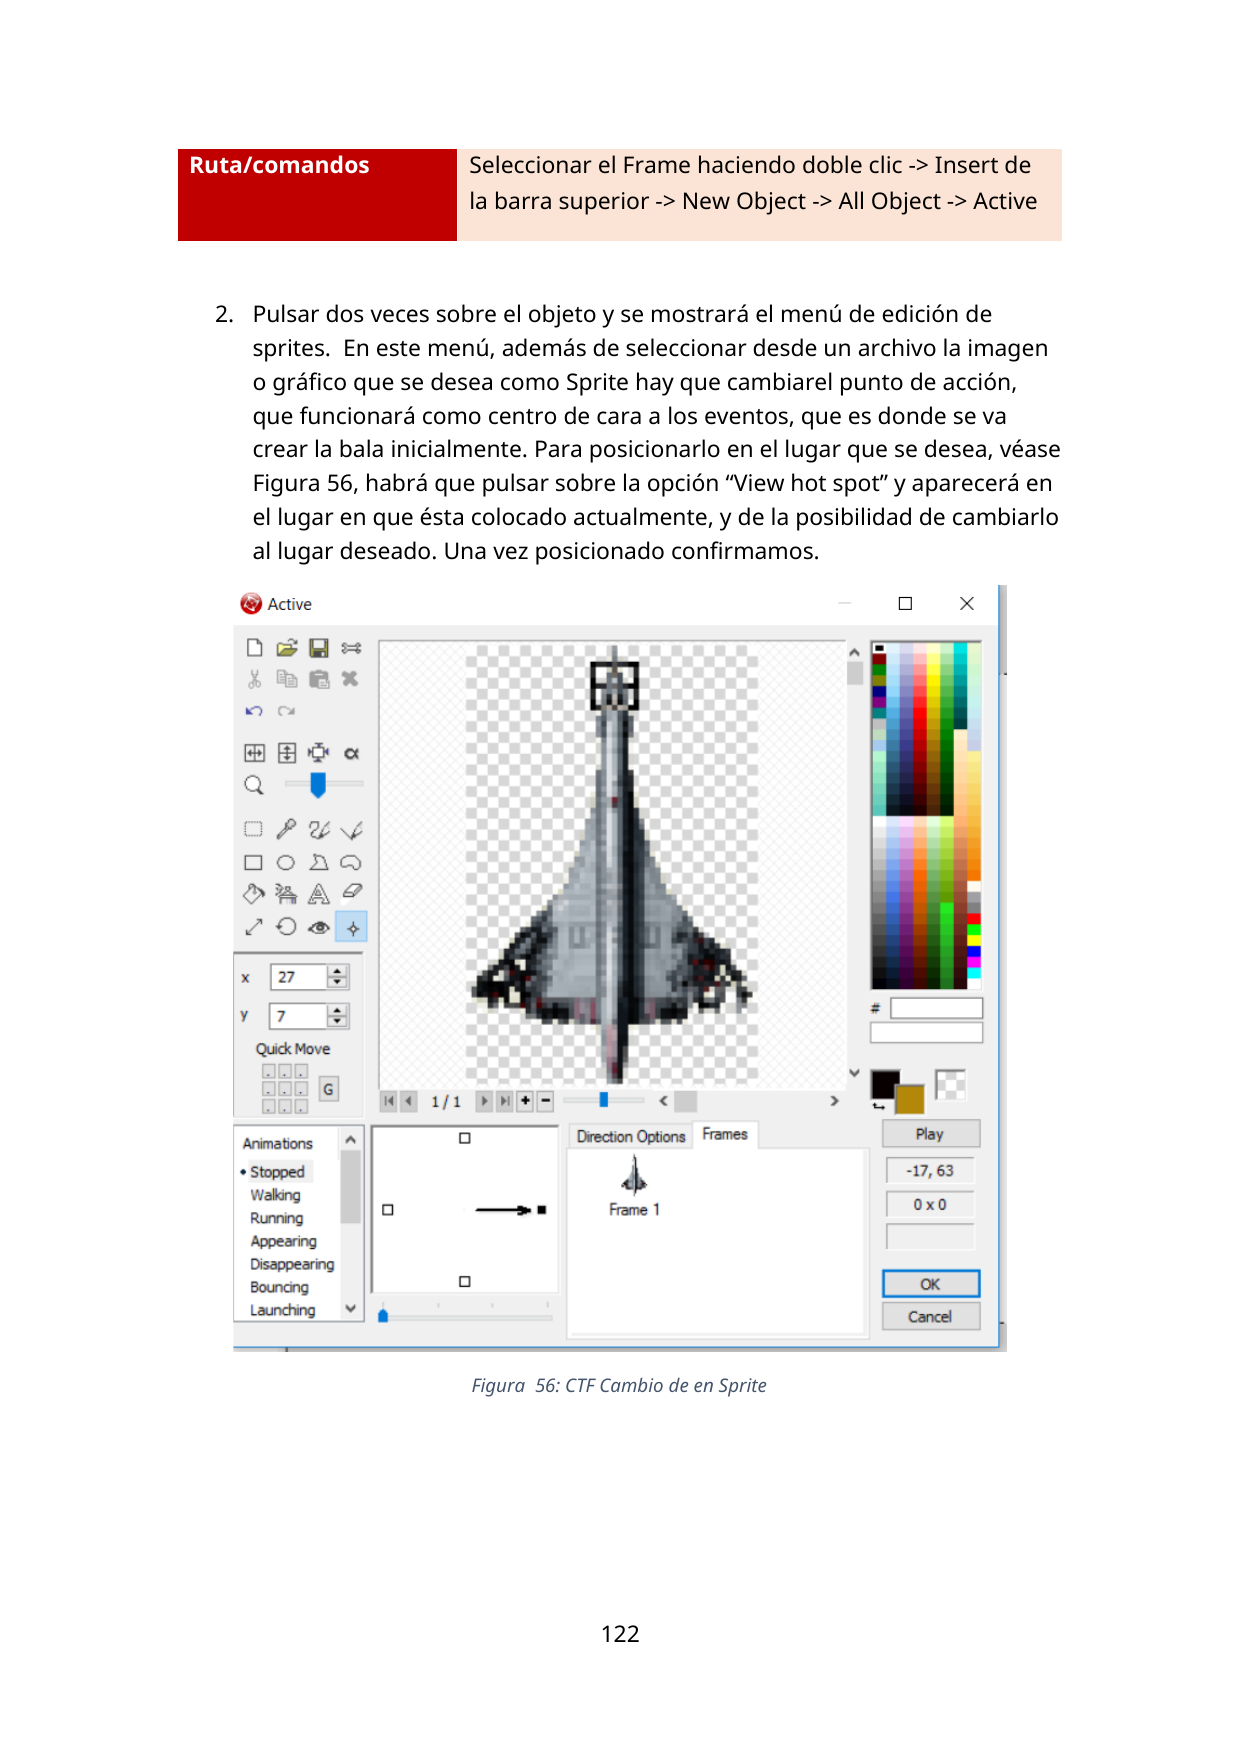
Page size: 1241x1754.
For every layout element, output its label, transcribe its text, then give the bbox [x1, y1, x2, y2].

picture [233, 585, 1007, 1352]
list Pulsar dos veces sobre el objeto y se mostrará el menú de edición de sprites. En este menú, además de seleccionar desde un archivo la imagen o gráfico que se desea como Sprite hay que cambiarel punto de acción, que funcionará como centro de cara a los eventos, que es donde se va crear la bala inicialmente. Para posicionarlo en el lugar que se desea, véase Figura 56, habrá que pulsar sobre la opción “View hot spot” y aparecerá en el lugar en que ésta colocado actualmente, y de la posibilidad de cambiarlo al lugar deseado. Una vez posicionado confirmamos. [215, 298, 1063, 566]
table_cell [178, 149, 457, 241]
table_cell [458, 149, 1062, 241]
